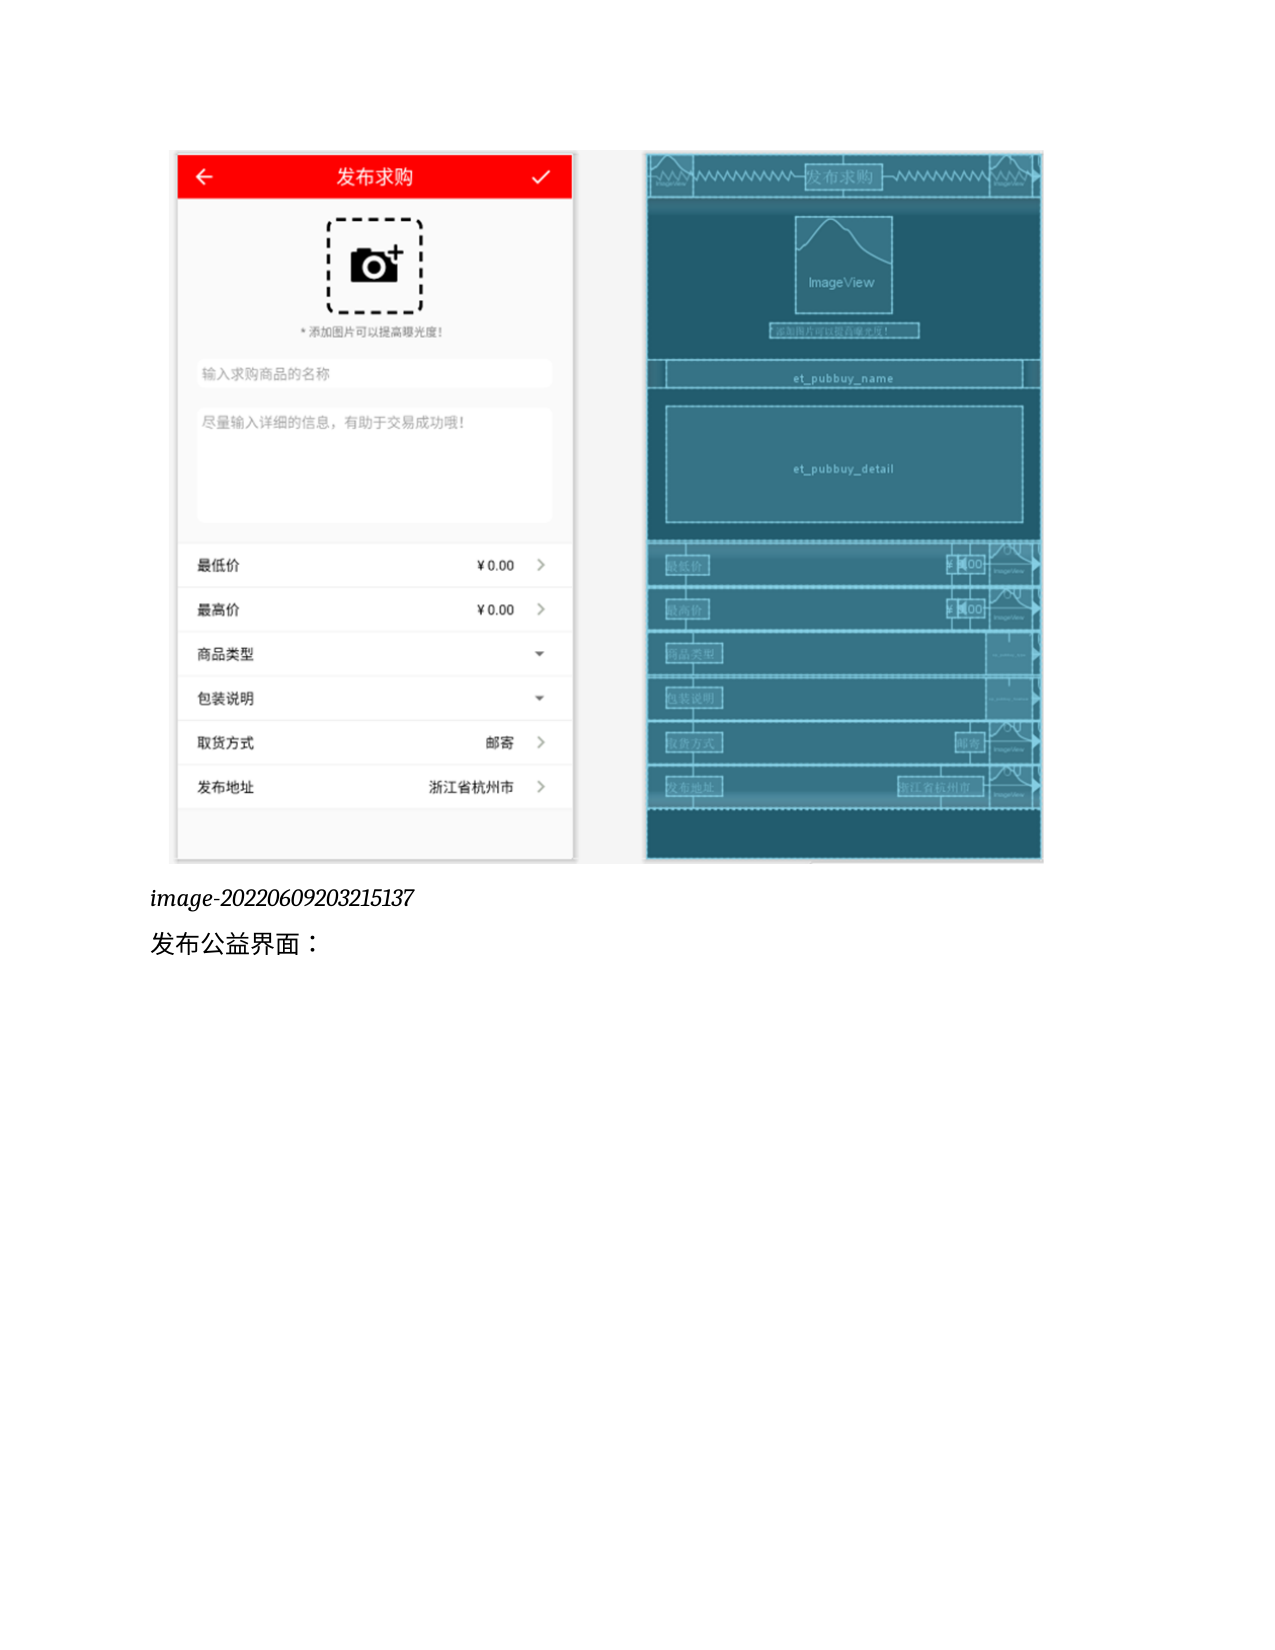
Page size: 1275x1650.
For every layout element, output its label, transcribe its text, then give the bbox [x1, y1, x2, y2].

text 发布公益界面： [150, 931, 1125, 960]
text image-20220609203215137 [150, 884, 1125, 913]
picture [168, 150, 1044, 864]
